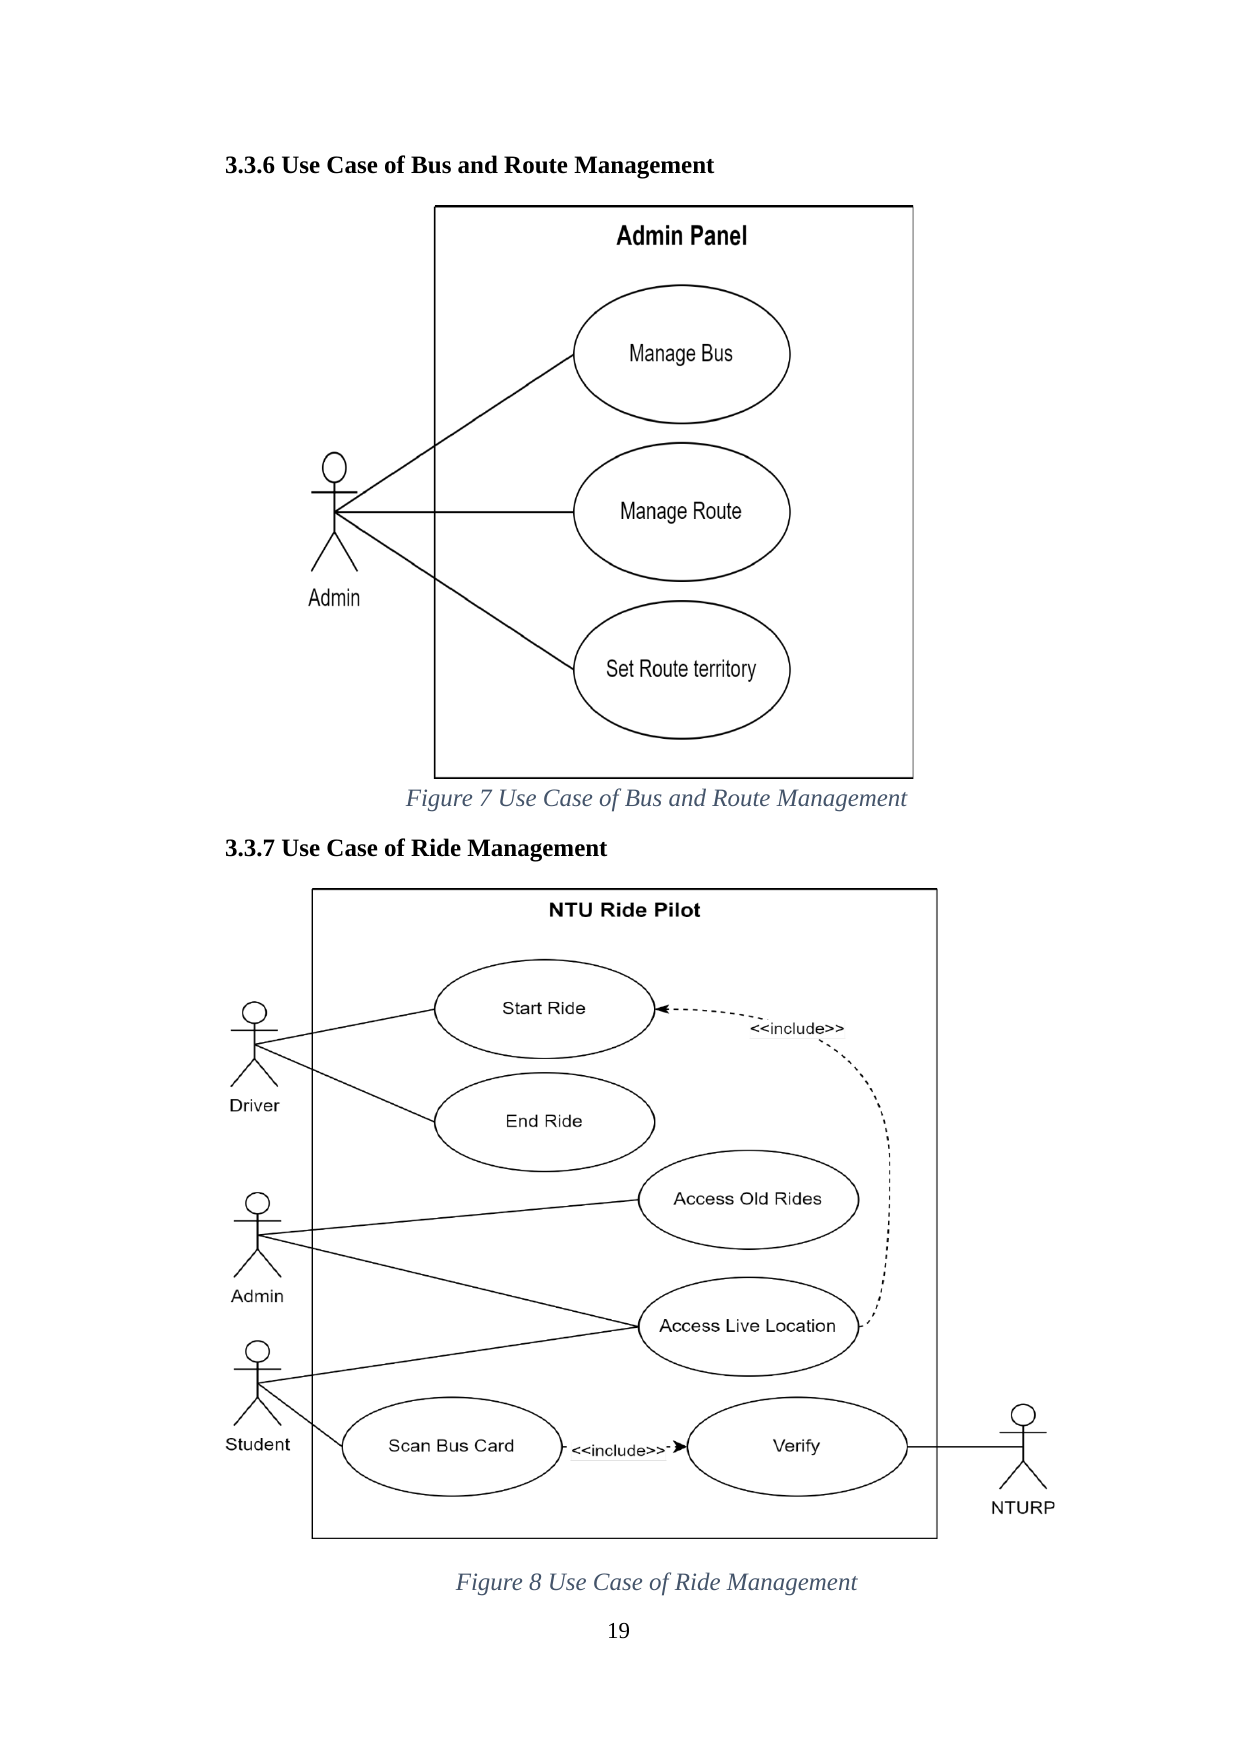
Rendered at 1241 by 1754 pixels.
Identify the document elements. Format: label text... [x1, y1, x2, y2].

text Figure Use Case of Ride Management [225, 1567, 1090, 1596]
picture [225, 888, 1055, 1539]
subtitle 3.3.7 Use Case of Ride Management [225, 833, 1090, 862]
subtitle 3.3.6 Use Case of Bus and Route Management [225, 150, 1090, 179]
picture [307, 205, 914, 779]
text Figure Use Case of Bus and Route Management [225, 783, 1090, 812]
